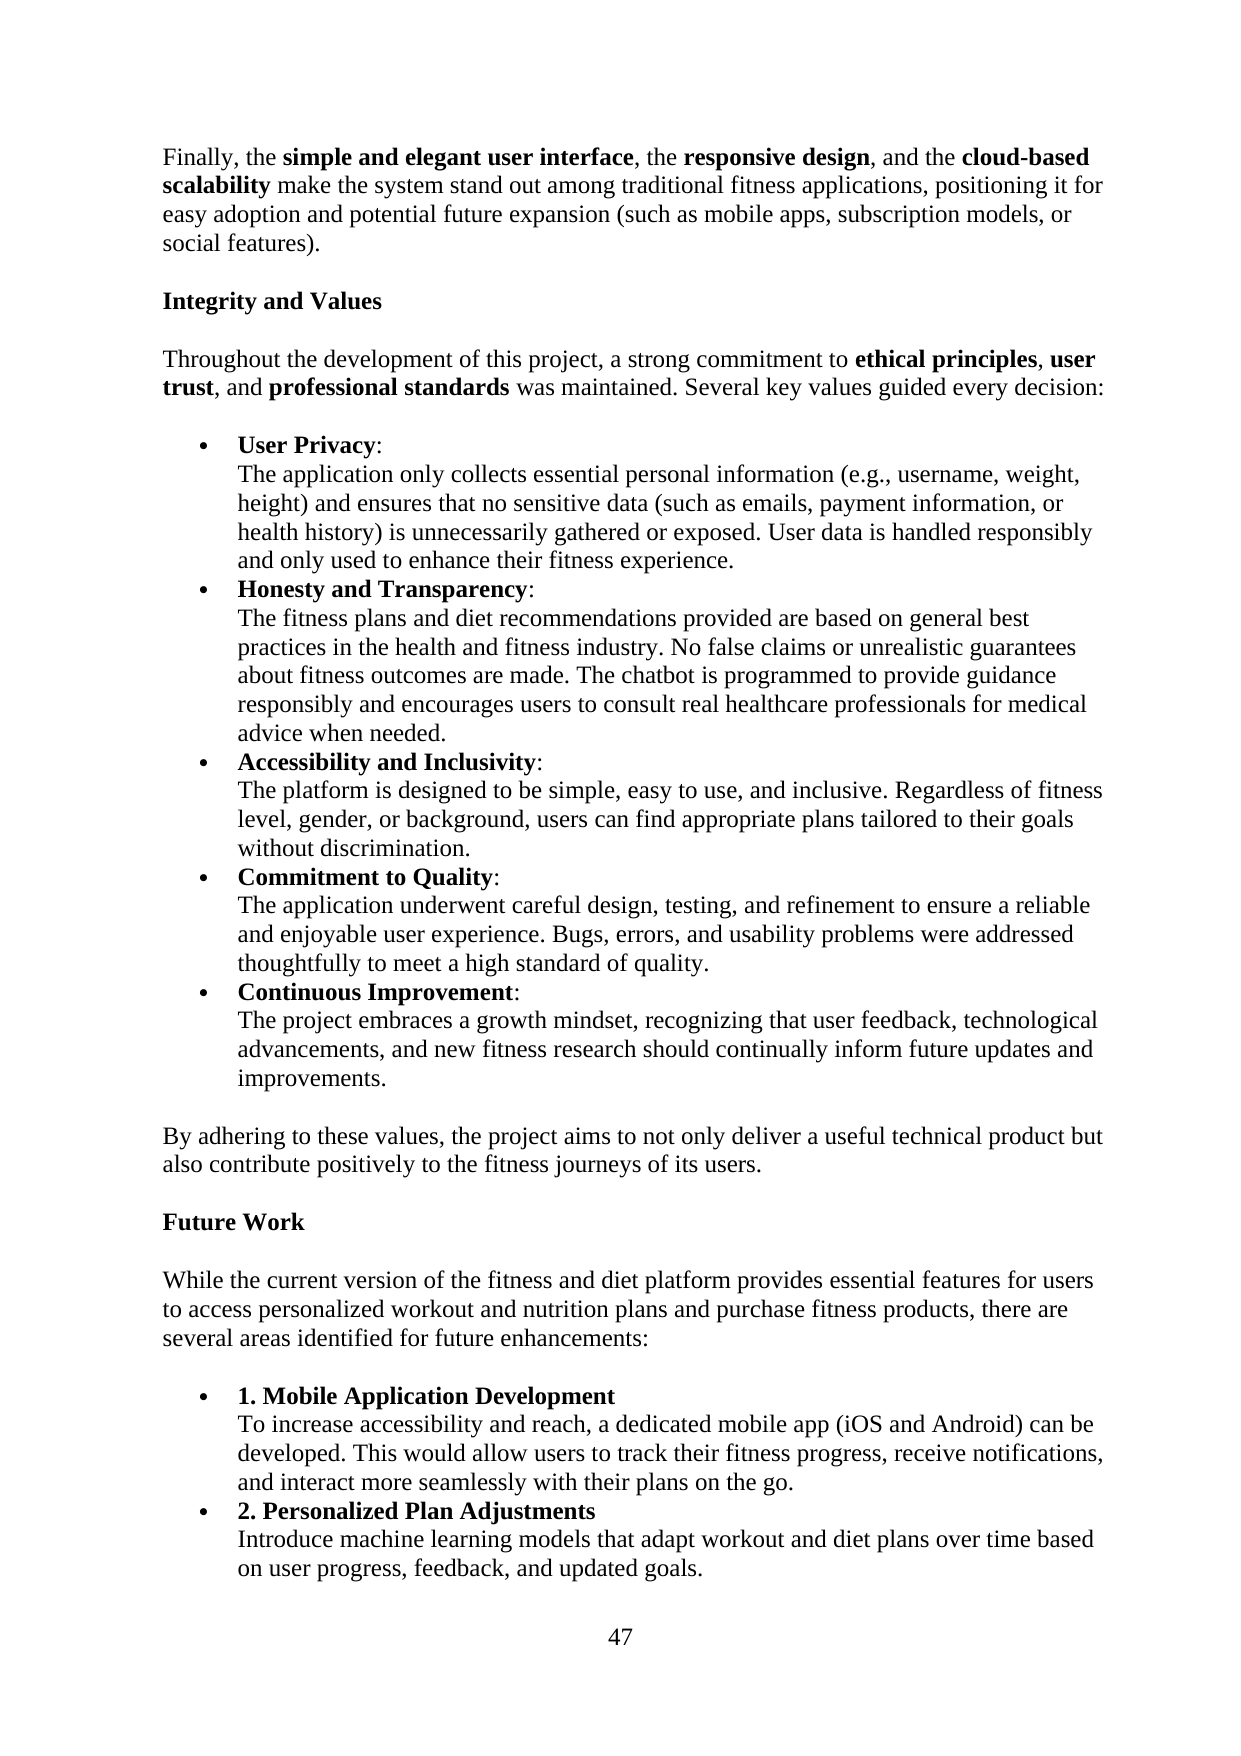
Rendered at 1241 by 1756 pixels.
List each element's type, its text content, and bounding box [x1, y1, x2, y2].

list Continuous Improvement: The project embraces a growth mindset, recognizing that user feedback, technological advancements, and new fitness research should continually inform future updates and improvements. [200, 977, 1115, 1092]
subtitle Future Work [162, 1207, 1115, 1236]
text By adhering to these values, the project aims to not only deliver a useful technical product but also contribute positively to the fitness journeys of its users. [162, 1121, 1115, 1178]
list 2. Personalized Plan Adjustments Introduce machine learning models that adapt workout and diet plans over time based on user progress, feedback, and updated goals. [200, 1496, 1115, 1582]
list Honesty and Transparency: The fitness plans and diet recommendations provided are based on general best practices in the health and fitness industry. No false claims or unrealistic guarantees about fitness outcomes are made. The chatbot is programmed to provide guidance responsibly and encourages users to consult real healthcare professionals for medical advice when needed. [200, 574, 1115, 747]
list User Privacy: The application only collects essential personal information (e.g., username, weight, height) and ensures that no sensitive data (such as emails, payment information, or health history) is unnecessarily gathered or exposed. User data is handled responsibly and only used to enhance their fitness experience. [200, 430, 1115, 574]
list Accessibility and Inclusivity: The platform is designed to be simple, easy to use, and inclusive. Regardless of fitness level, gender, or background, users can find appropriate plans tailored to their goals without discrimination. [200, 747, 1115, 862]
list Commitment to Quality: The application underwent careful design, testing, and refinement to ensure a reliable and enjoyable user experience. Bugs, errors, and usability problems were addressed thoughtfully to meet a high standard of quality. [200, 862, 1115, 977]
text While the current version of the fitness and diet platform provides essential features for users to access personalized workout and nutrition plans and purchase fitness products, there are several areas identified for future enhancements: [162, 1265, 1115, 1352]
subtitle Integrity and Values [162, 286, 1115, 314]
text Finally, the simple and elegant user interface, the responsive design, and the cloud-based scalability make the system stand out among traditional fitness applications, positioning it for easy adoption and potential future expansion (such as mobile apps, subscription models, or social features). [162, 142, 1115, 257]
list 1. Mobile Application Development To increase accessibility and reach, a dedicated mobile app (iOS and Android) can be developed. This would allow users to track their fitness progress, receive notifications, and interact more seamlessly with their plans on the go. [200, 1381, 1115, 1496]
text Throughout the development of this project, a strong commitment to ethical principles, user trust, and professional standards was maintained. Several key values guided every decision: [162, 344, 1115, 401]
